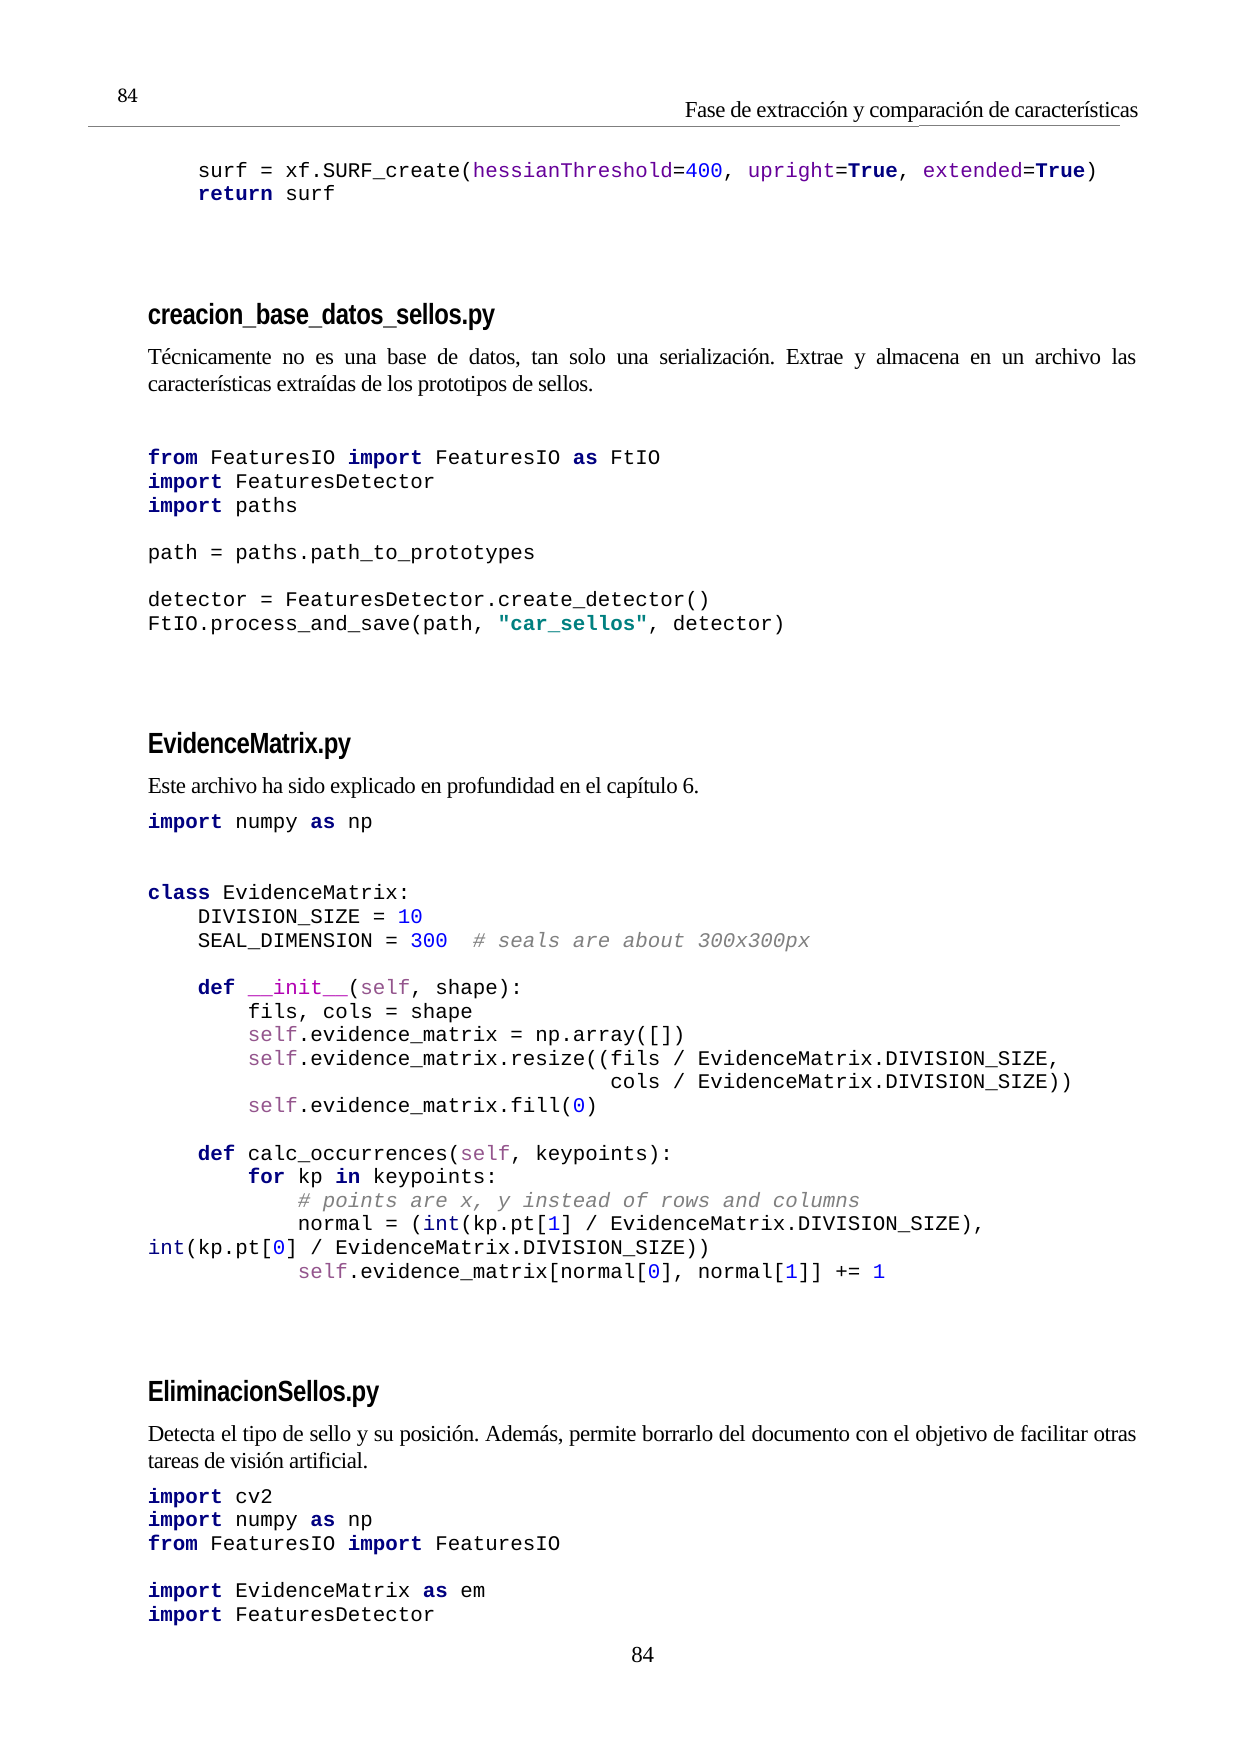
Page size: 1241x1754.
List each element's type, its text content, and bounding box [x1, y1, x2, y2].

text from FeaturesIO import FeaturesIO as FtIO import FeaturesDetector import paths path = paths.path_to_prototypes detector = FeaturesDetector.create_detector() FtIO.process_and_save(path, "car_sellos", detector) [148, 447, 1138, 636]
text creacion_base_datos_sellos.py [148, 297, 1138, 331]
text Detecta el tipo de sello y su posición. Además, permite borrarlo del documento con el objetivo de facilitar otras tareas de visión artificial. [148, 1421, 1138, 1473]
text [148, 160, 1138, 207]
text Técnicamente no es una base de datos, tan solo una serialización. Extrae y almacena en un archivo las características extraídas de los prototipos de sellos. [148, 343, 1138, 396]
text Este archivo ha sido explicado en profundidad en el capítulo 6. [148, 773, 1138, 799]
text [148, 1486, 1138, 1628]
text EliminacionSellos.py [148, 1374, 1138, 1408]
text import numpy as np class EvidenceMatrix: DIVISION_SIZE = 10 SEAL_DIMENSION = 300 # seals are about 300x300px def __init__(self, shape): fils, cols = shape self.evidence_matrix = np.array([]) self.evidence_matrix.resize((fils / EvidenceMatrix.DIVISION_SIZE, cols / EvidenceMatrix.DIVISION_SIZE)) self.evidence_matrix.fill(0) def calc_occurrences(self, keypoints): for kp in keypoints: # points are x, y instead of rows and columns normal = (int(kp.pt[1] / EvidenceMatrix.DIVISION_SIZE), int(kp.pt[0] / EvidenceMatrix.DIVISION_SIZE)) self.evidence_matrix[normal[0], normal[1]] += 1 [148, 811, 1138, 1284]
text EvidenceMatrix.py [148, 727, 1138, 760]
